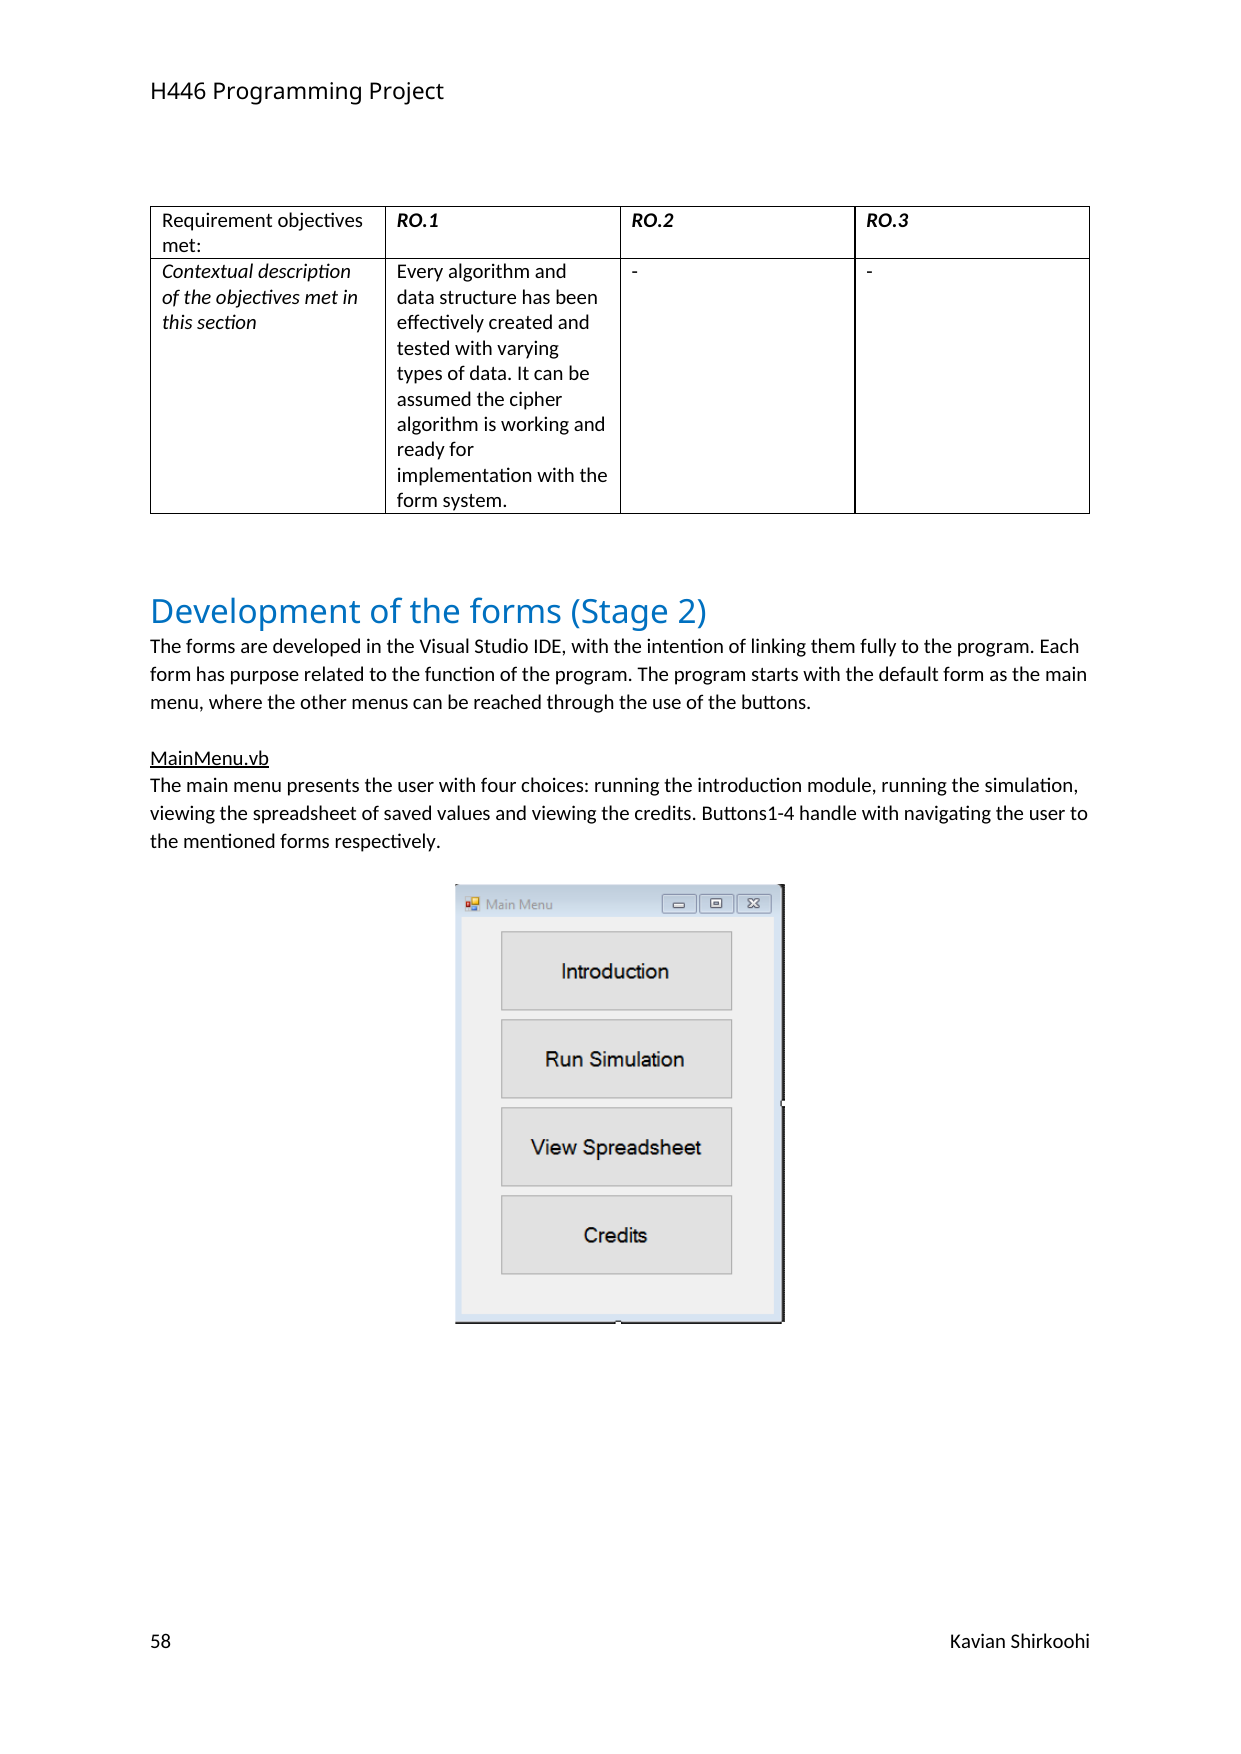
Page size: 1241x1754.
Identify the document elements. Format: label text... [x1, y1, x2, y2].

table_cell - [856, 259, 1089, 513]
text MainMenu.vb [150, 745, 1090, 770]
table_cell - [621, 259, 854, 513]
table_header RO.3 [856, 207, 1089, 258]
table_header RO.2 [621, 207, 854, 258]
text The forms are developed in the Visual Studio IDE, with the intention of linking them fully to the program. Each form has purpose related to the function of the program. The program starts with the default form as the main menu, where the other menus can be reached through the use of the buttons. [150, 633, 1090, 714]
table_header RO.1 [386, 207, 620, 258]
subtitle Development of the forms (Stage 2) [150, 588, 1090, 633]
table_cell Contextual description of the objectives met in this section [151, 259, 385, 513]
table_cell Every algorithm and data structure has been effectively created and tested with varying types of data. It can be assumed the cipher algorithm is working and ready for implementation with the form system. [386, 259, 620, 513]
table_header Requirement objectives met: [151, 207, 385, 258]
picture [455, 884, 785, 1324]
text The main menu presents the user with four choices: running the introduction module, running the simulation, viewing the spreadsheet of saved values and viewing the credits. Buttons1-4 handle with navigating the user to the mentioned forms respectively. [150, 773, 1090, 854]
